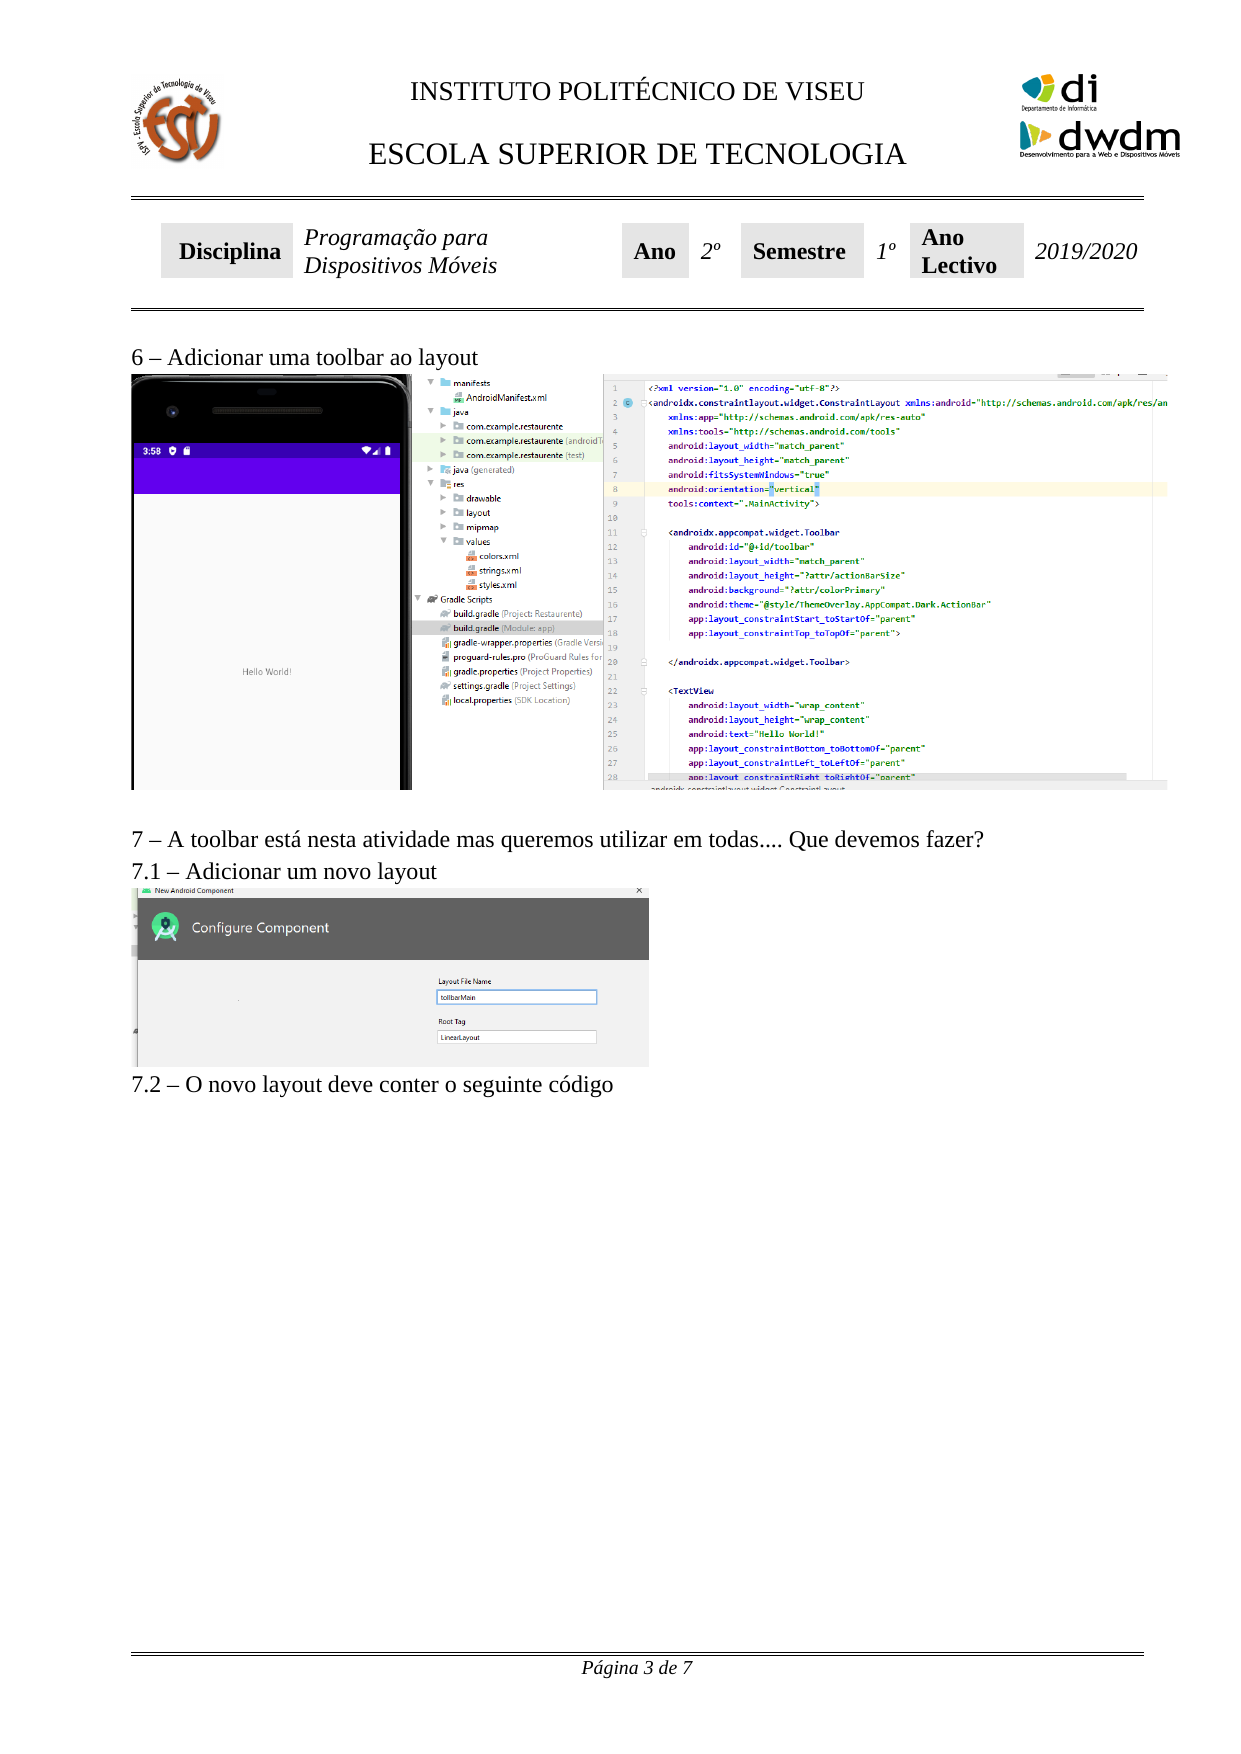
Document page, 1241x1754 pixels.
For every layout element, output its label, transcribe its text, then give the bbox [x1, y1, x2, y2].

text 6 – Adicionar uma toolbar ao layout [131, 343, 1144, 371]
text 7 – A toolbar está nesta atividade mas queremos utilizar em todas.... Que devemos fazer? [131, 825, 1144, 853]
picture [131, 888, 649, 1067]
picture [131, 374, 1168, 790]
text 7.1 – Adicionar um novo layout [131, 857, 1144, 884]
picture [1021, 74, 1099, 112]
picture [130, 74, 225, 169]
picture [1020, 121, 1180, 158]
text 7.2 – O novo layout deve conter o seguinte código [131, 1070, 1144, 1098]
